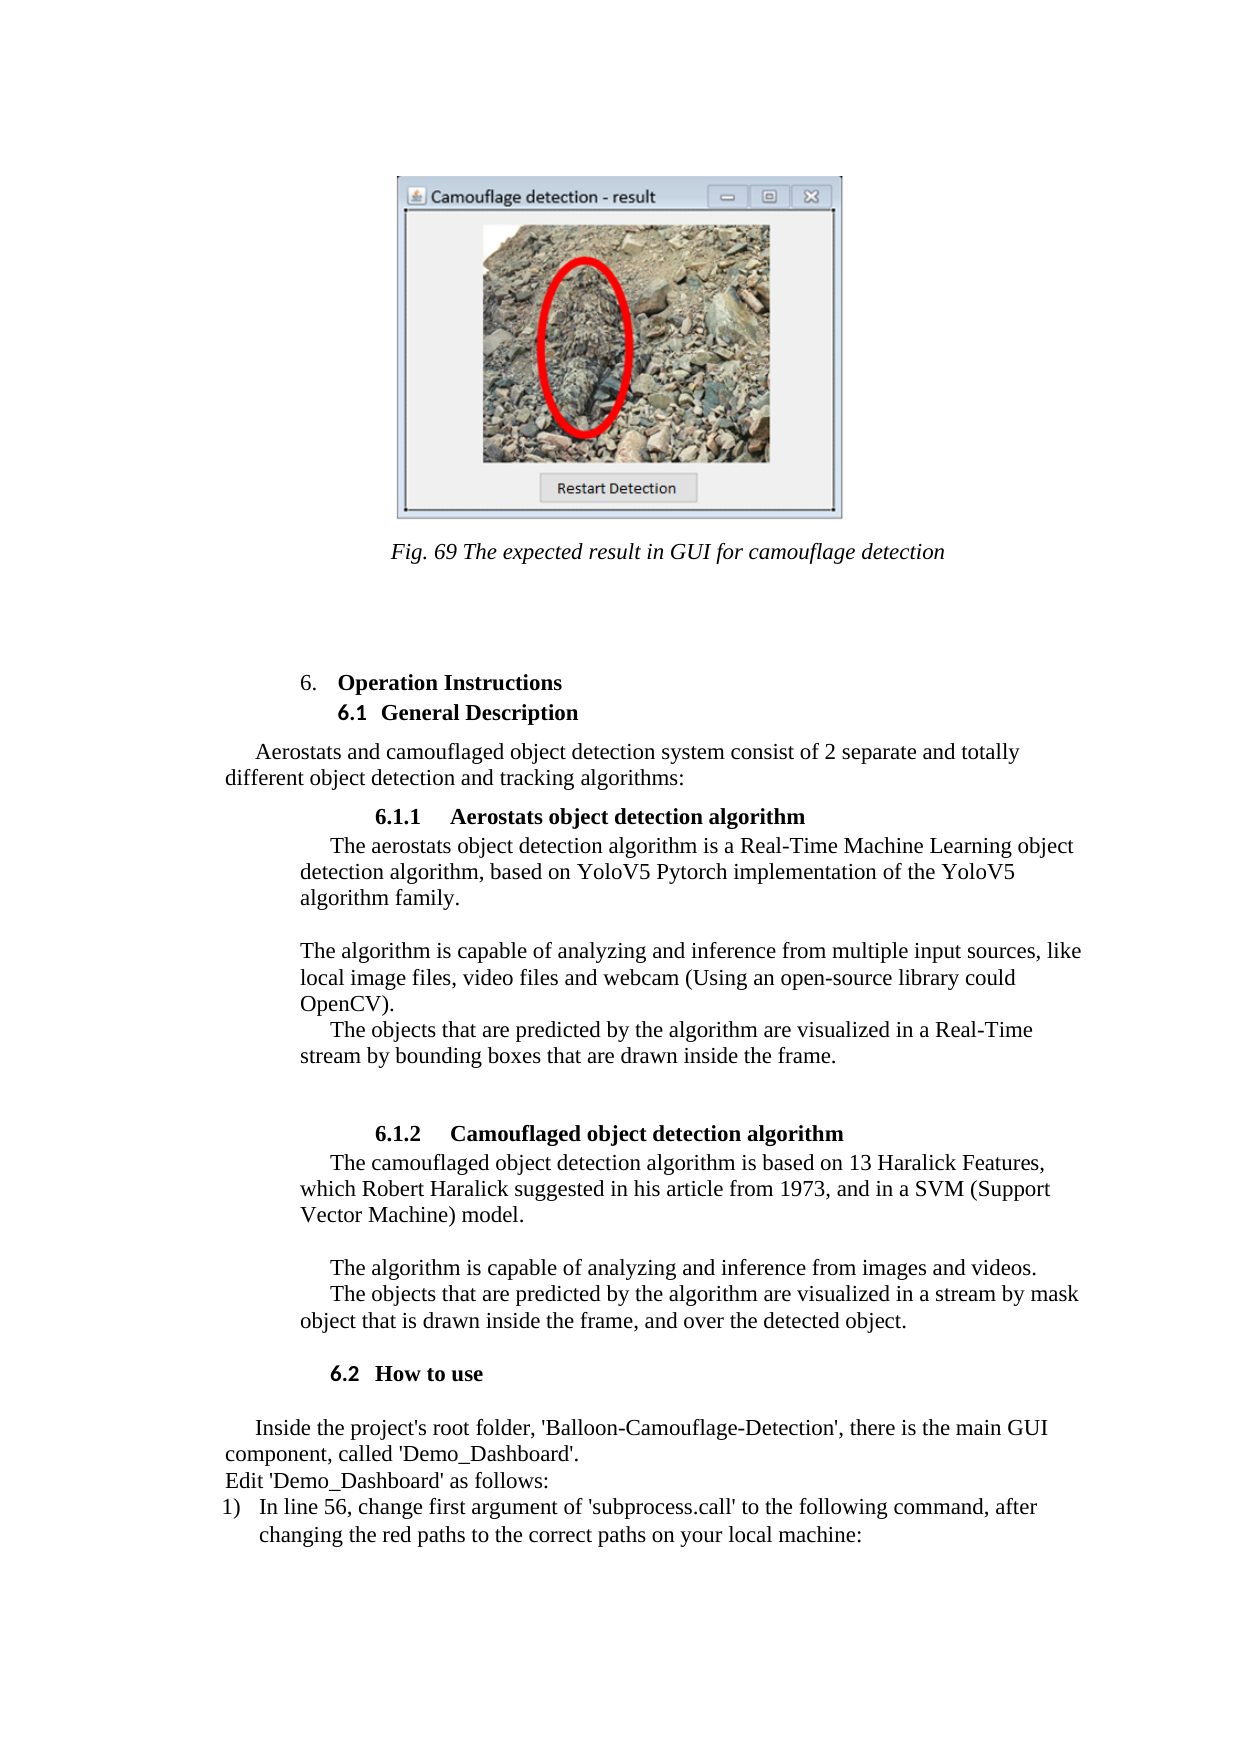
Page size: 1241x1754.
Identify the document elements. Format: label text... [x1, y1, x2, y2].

list Operation Instructions [300, 669, 1090, 696]
list How to use [330, 1359, 1090, 1388]
list Inside the project's root folder, 'Balloon-Camouflage-Detection', there is the main GUI component, called 'Demo_Dashboard'. Edit 'Demo_Dashboard' as follows: [225, 1414, 1090, 1493]
text Aerostats and camouflaged object detection system consist of 2 separate and totally different object detection and tracking algorithms: [225, 738, 1090, 791]
list The algorithm is capable of analyzing and inference from multiple input sources, like local image files, video files and webcam (Using an open-source library could OpenCV). [300, 911, 1090, 1016]
list Camouflaged object detection algorithm [375, 1120, 1090, 1147]
list General Description [337, 698, 1090, 726]
picture [396, 176, 844, 525]
list Aerostats object detection algorithm [375, 803, 1090, 830]
list The objects that are predicted by the algorithm are visualized in a stream by mask object that is drawn inside the frame, and over the detected object. [300, 1281, 1090, 1333]
list The aerostats object detection algorithm is a Real-Time Machine Learning object detection algorithm, based on YoloV5 Pytorch implementation of the YoloV5 algorithm family. [300, 832, 1090, 911]
list The objects that are predicted by the algorithm are visualized in a Real-Time stream by bounding boxes that are drawn inside the frame. [300, 1016, 1090, 1069]
list The algorithm is capable of analyzing and inference from images and videos. [300, 1254, 1090, 1281]
list In line 56, change first argument of 'subprocess.call' to the following command, after changing the red paths to the correct paths on your local machine: [221, 1493, 1090, 1548]
list The camouflaged object detection algorithm is based on 13 Haralick Features, which Robert Haralick suggested in his article from 1973, and in a SVM (Support Vector Machine) model. [300, 1149, 1090, 1228]
